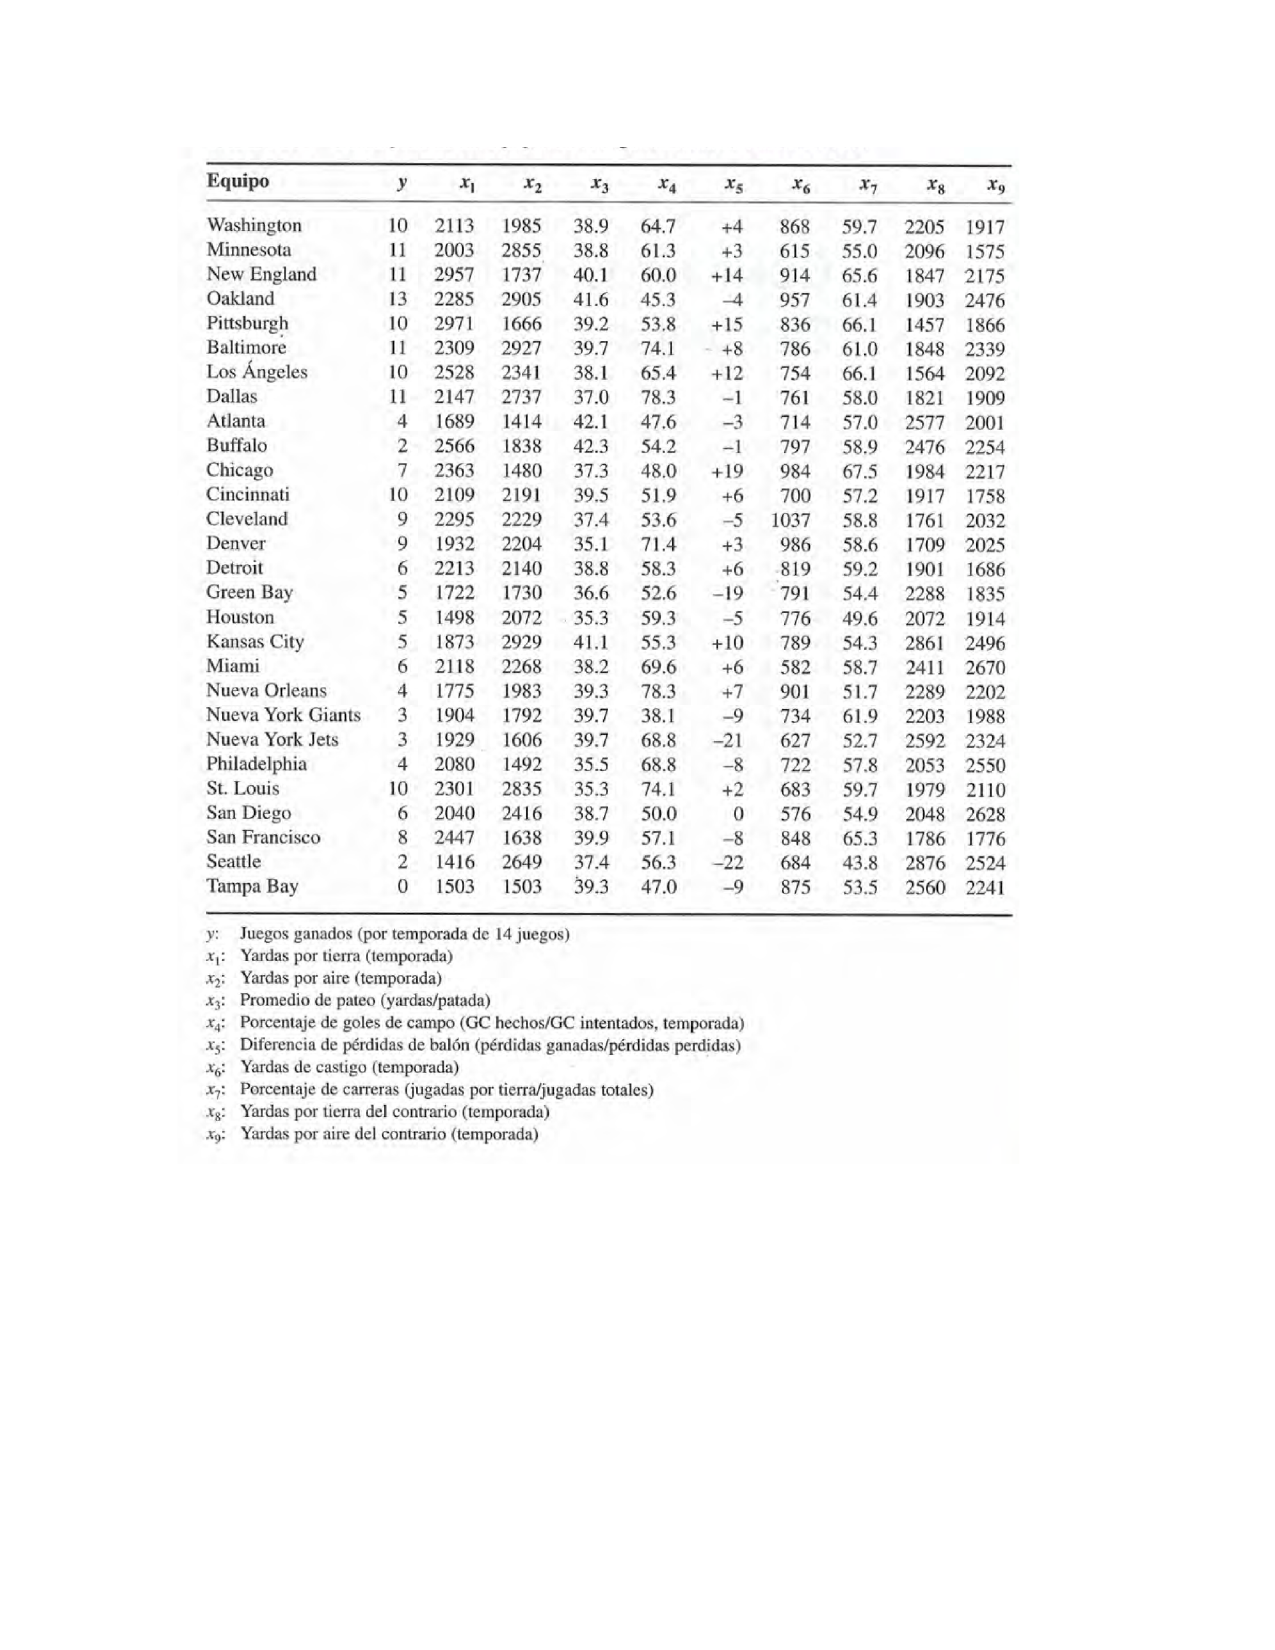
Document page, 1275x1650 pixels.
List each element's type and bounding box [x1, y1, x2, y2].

picture [177, 147, 1020, 1164]
